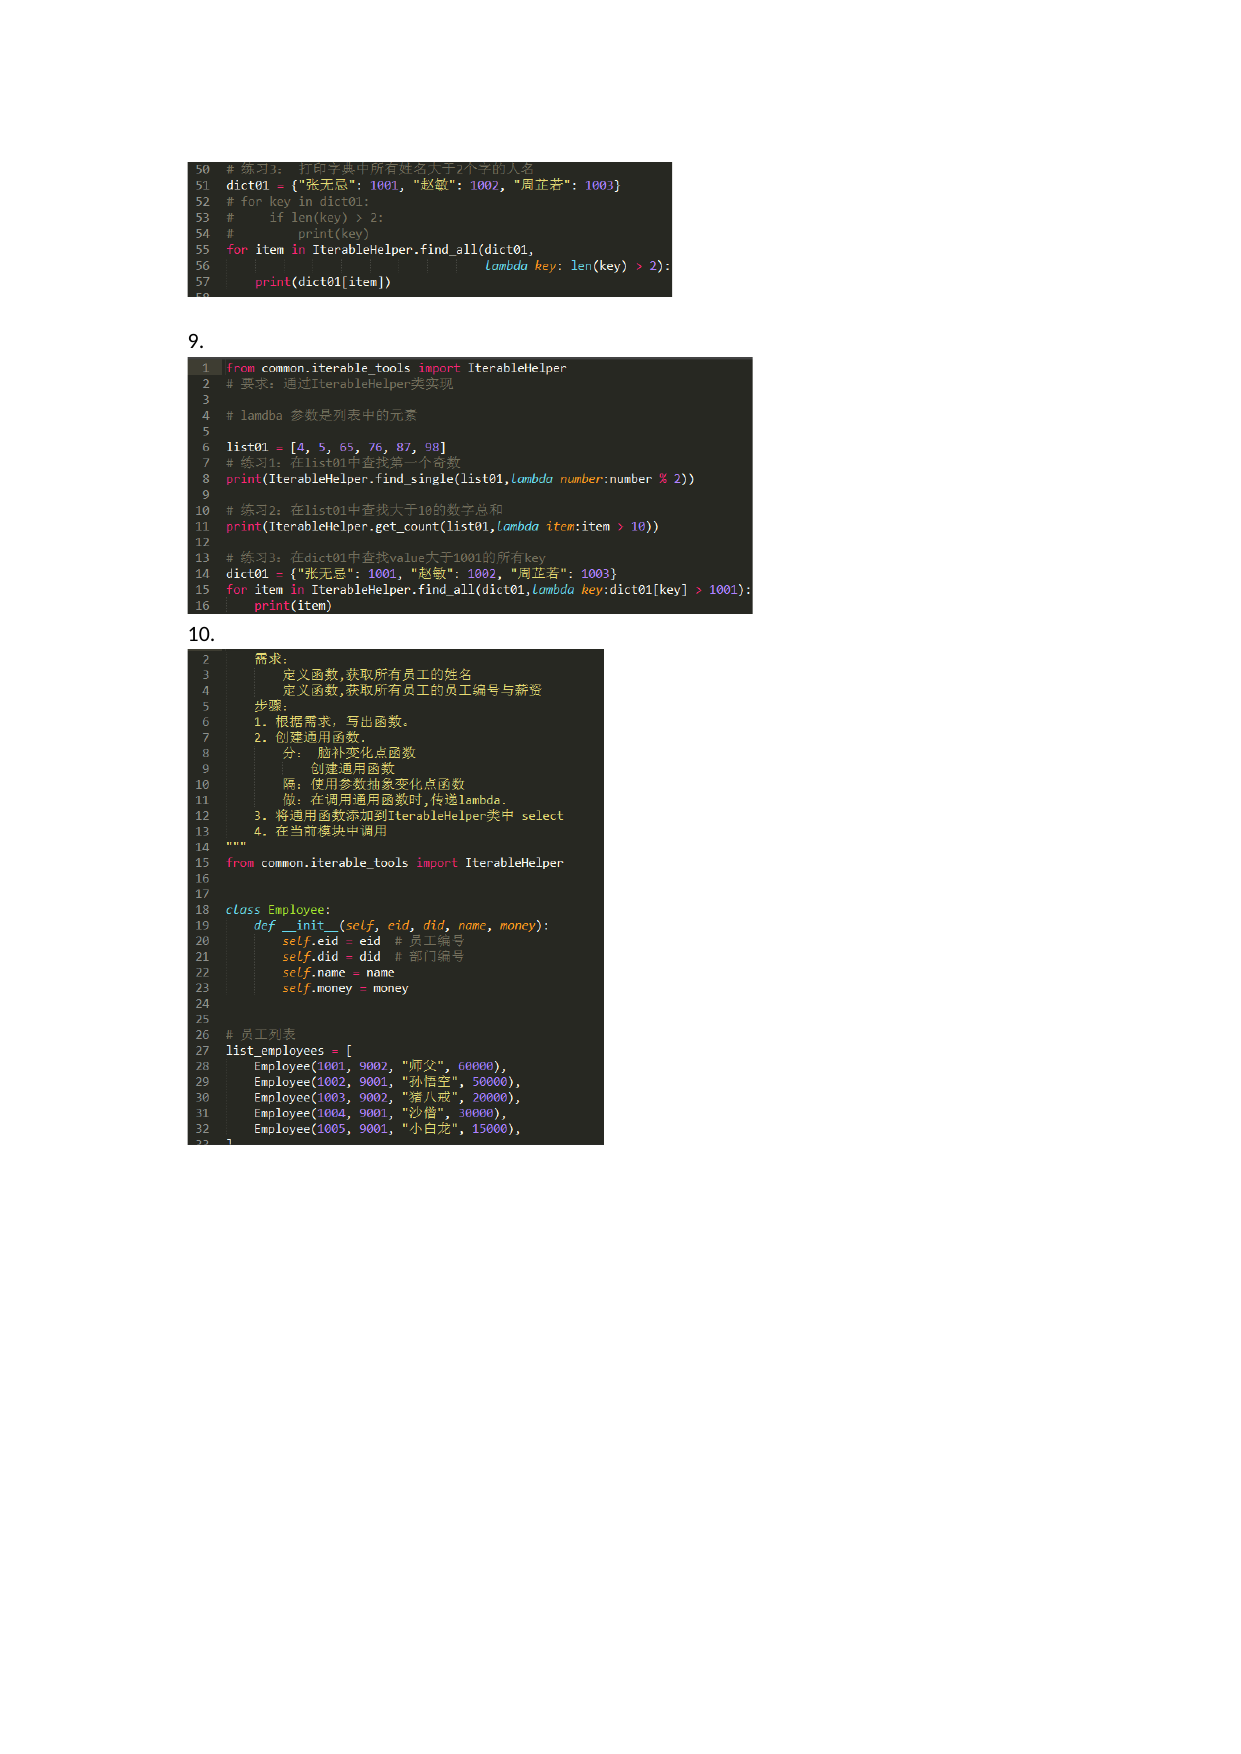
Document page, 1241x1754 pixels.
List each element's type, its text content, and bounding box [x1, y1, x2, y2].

picture [187, 162, 673, 297]
text 9. [187, 324, 1053, 357]
text 10. [187, 617, 1053, 649]
picture [187, 357, 753, 614]
picture [187, 649, 604, 1145]
